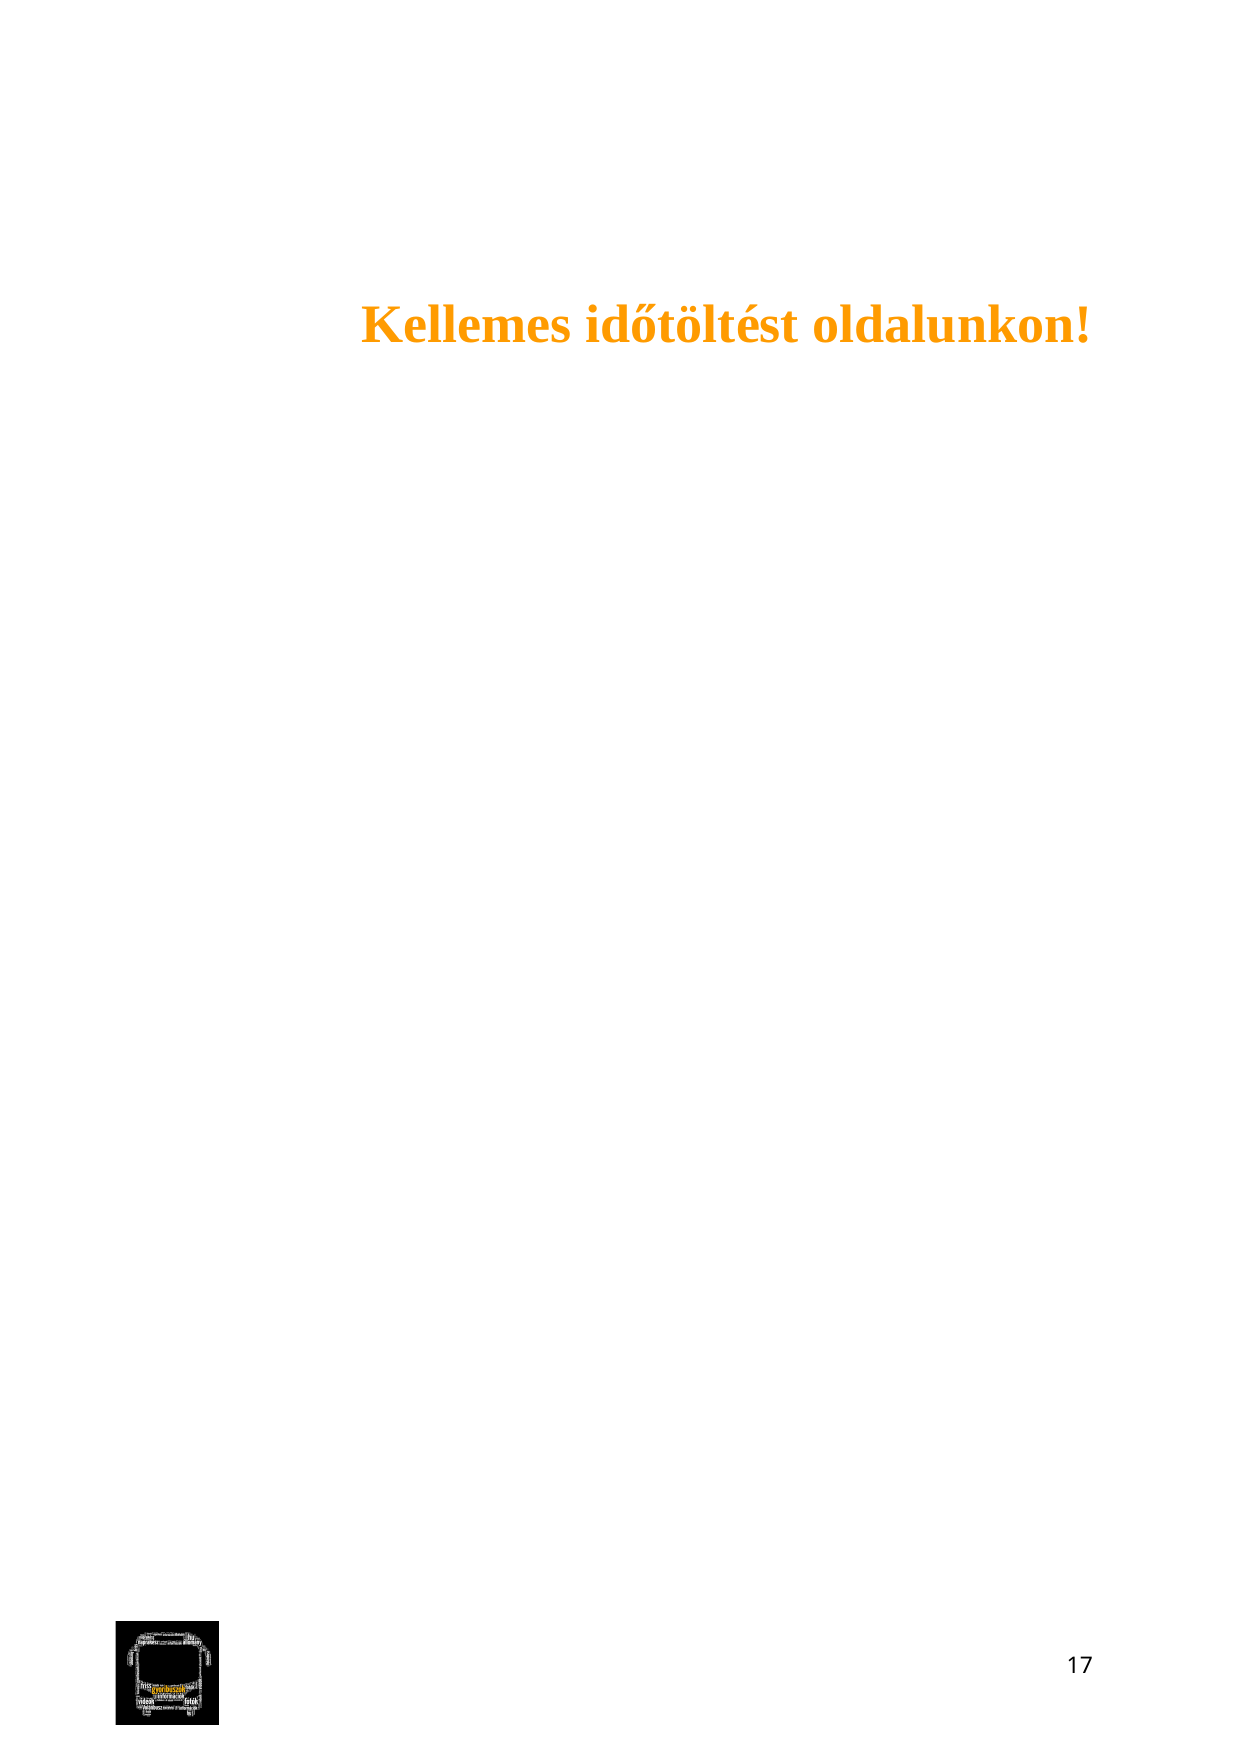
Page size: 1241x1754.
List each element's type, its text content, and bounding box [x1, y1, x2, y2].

list Kellemes időtöltést oldalunkon! [223, 292, 1093, 354]
picture [115, 1621, 219, 1725]
